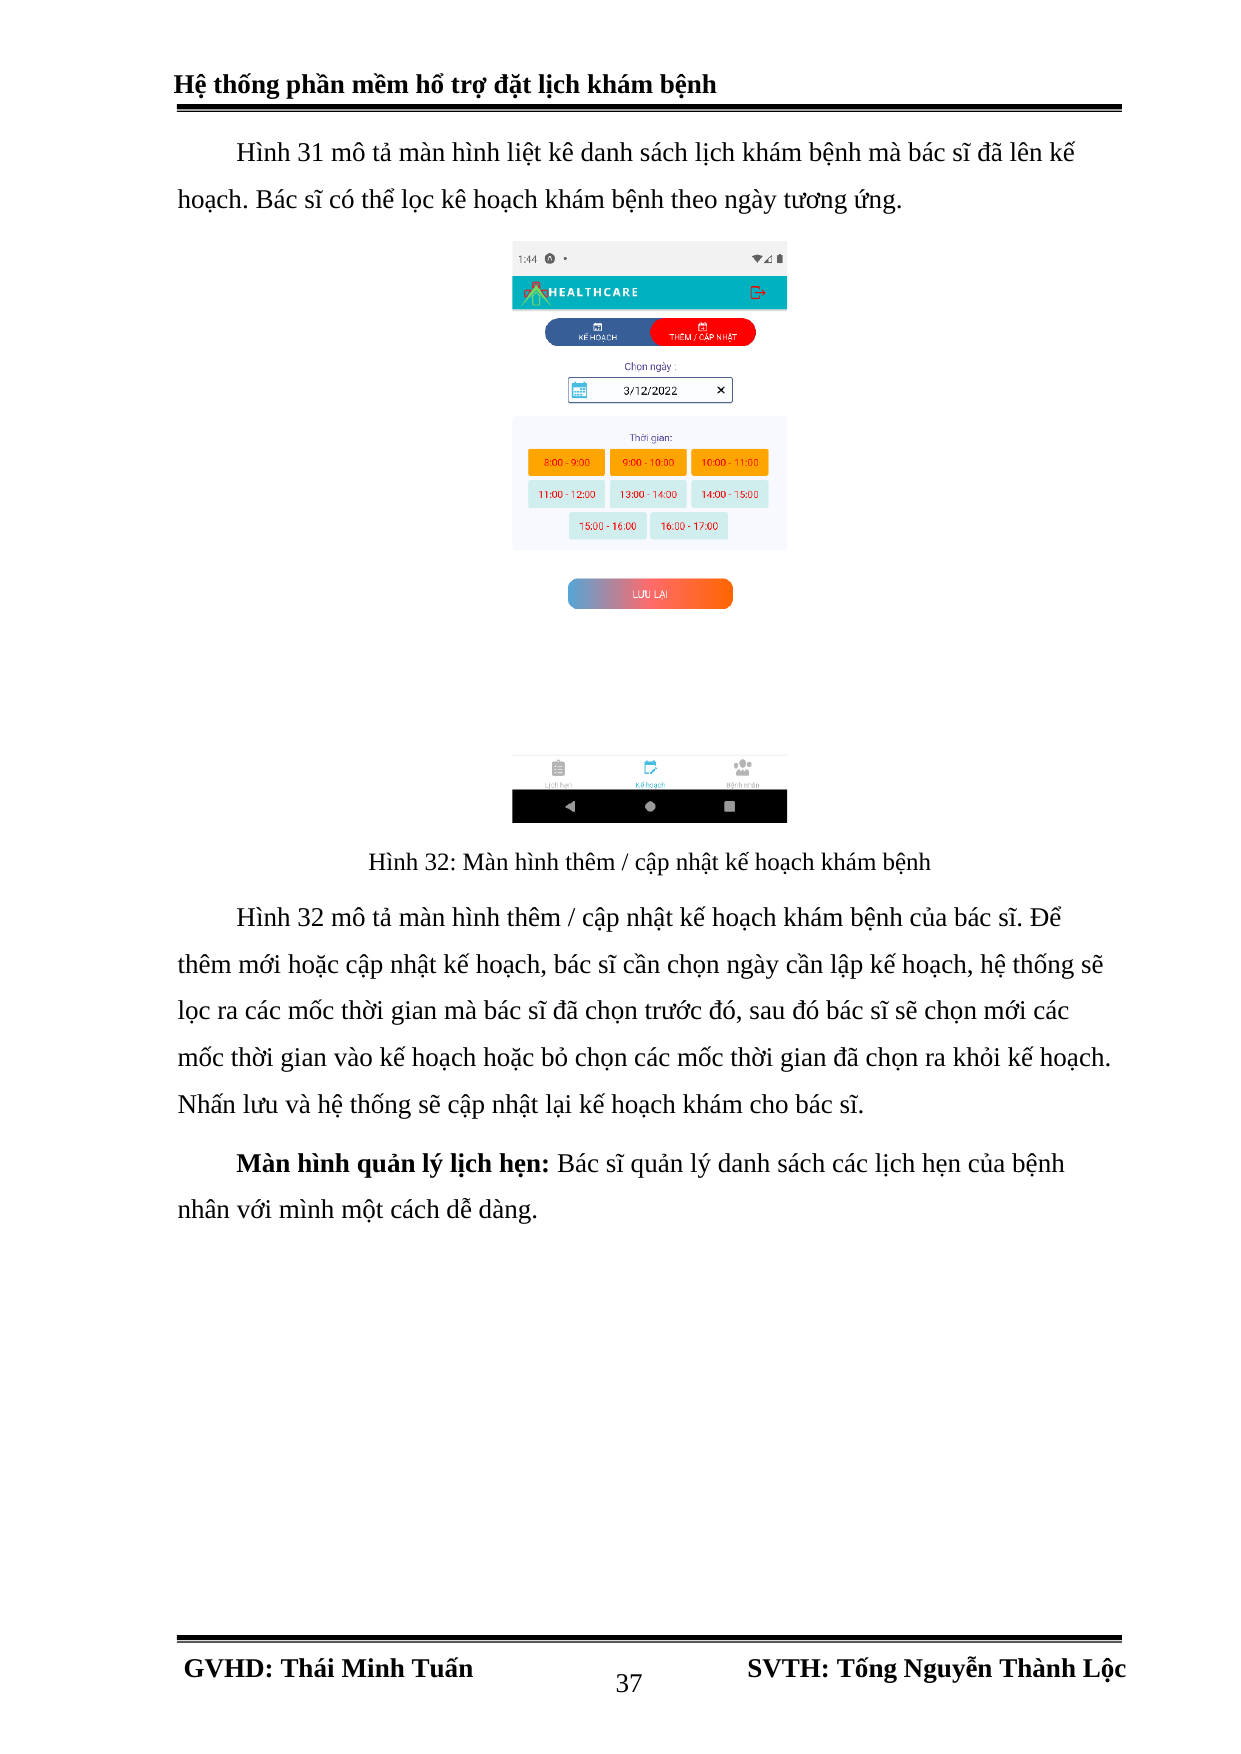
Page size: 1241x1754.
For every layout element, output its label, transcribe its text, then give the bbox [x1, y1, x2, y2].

text Hình 31 mô tả màn hình liệt kê danh sách lịch khám bệnh mà bác sĩ đã lên kế hoạch. Bác sĩ có thể lọc kê hoạch khám bệnh theo ngày tương ứng. [177, 136, 1121, 214]
text Màn hình quản lý lịch hẹn: Bác sĩ quản lý danh sách các lịch hẹn của bệnh nhân với mình một cách dễ dàng. [177, 1147, 1121, 1225]
picture [512, 241, 788, 823]
text Hình 32: Màn hình thêm / cập nhật kế hoạch khám bệnh [177, 847, 1122, 876]
text Hình 32 mô tả màn hình thêm / cập nhật kế hoạch khám bệnh của bác sĩ. Để thêm mới hoặc cập nhật kế hoạch, bác sĩ cần chọn ngày cần lập kế hoạch, hệ thống sẽ lọc ra các mốc thời gian mà bác sĩ đã chọn trước đó, sau đó bác sĩ sẽ chọn mới các mốc thời gian vào kế hoạch hoặc bỏ chọn các mốc thời gian đã chọn ra khỏi kế hoạch. Nhấn lưu và hệ thống sẽ cập nhật lại kế hoạch khám cho bác sĩ. [177, 901, 1121, 1119]
